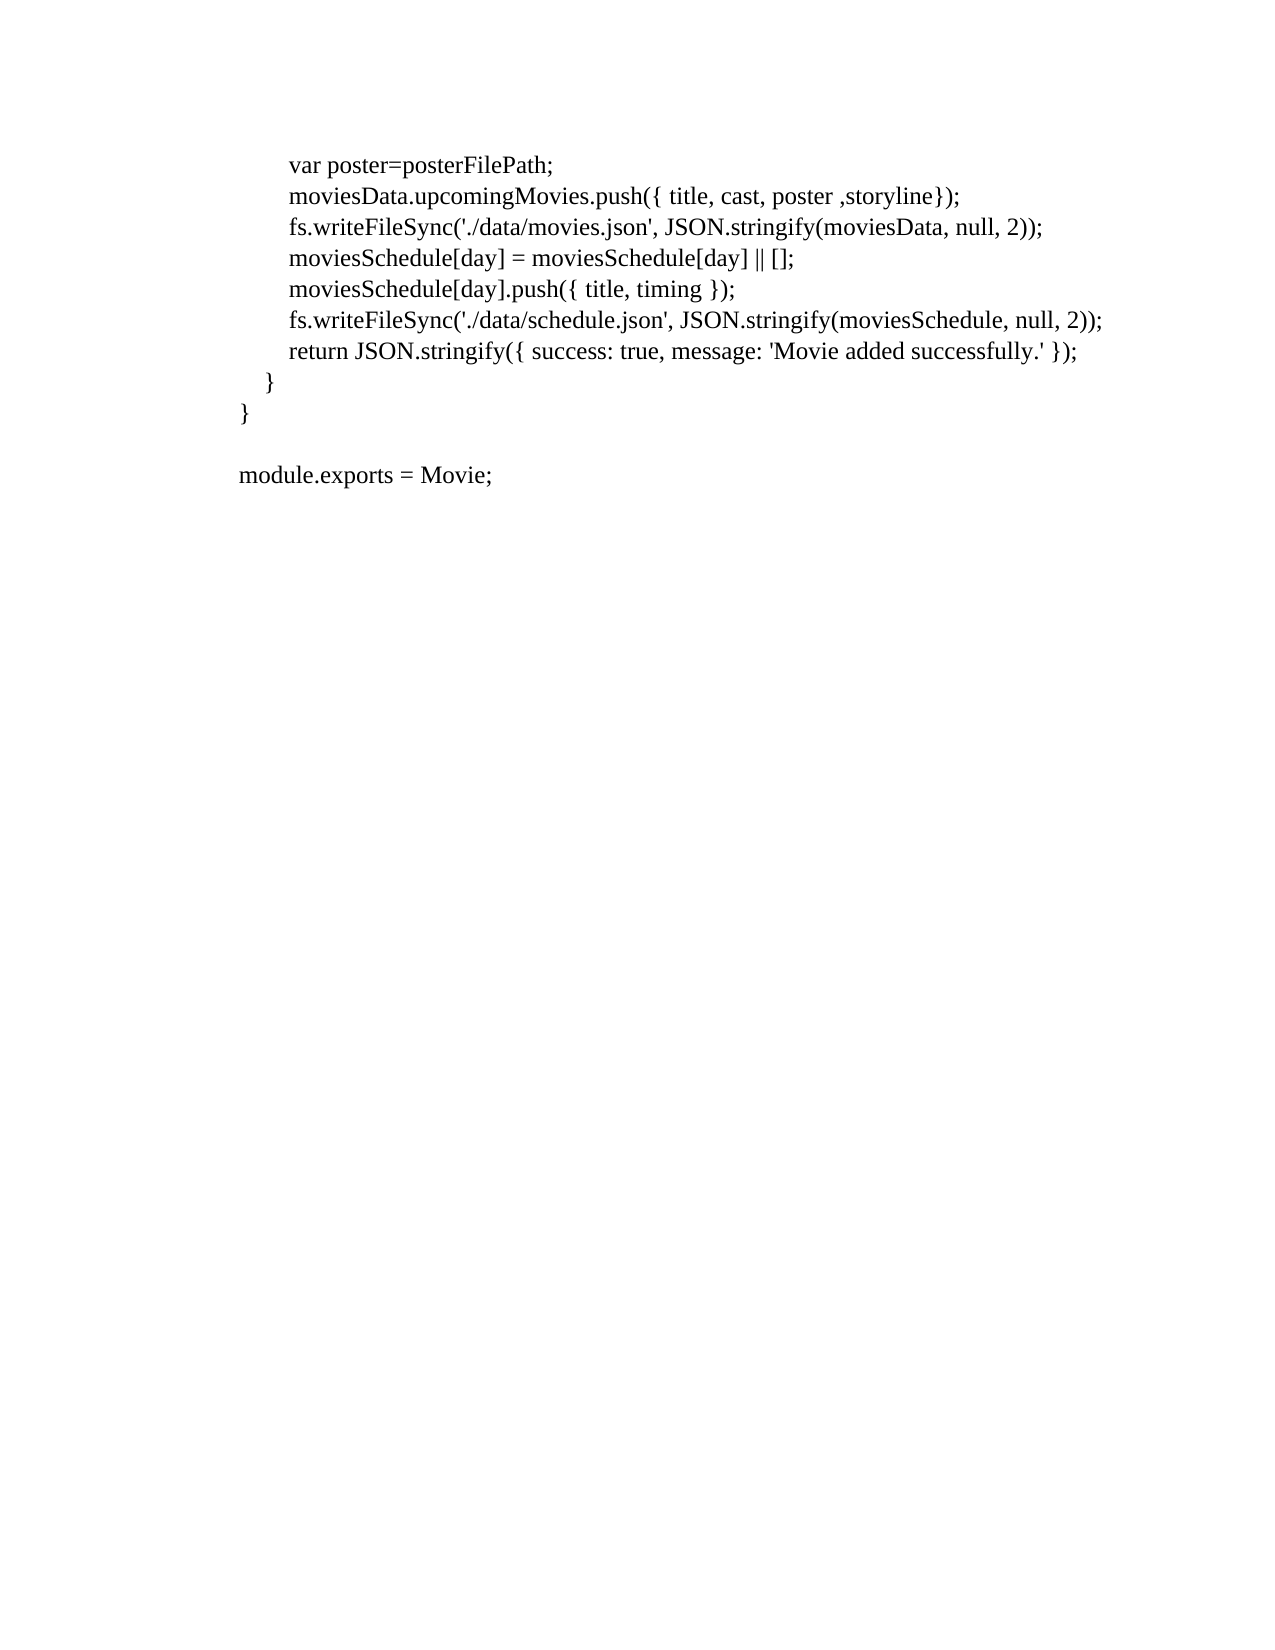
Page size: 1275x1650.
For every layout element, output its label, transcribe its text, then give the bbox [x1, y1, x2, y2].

text } [239, 367, 1125, 396]
text moviesSchedule[day].push({ title, timing }); [239, 274, 1125, 303]
text module.exports = Movie; [239, 460, 1125, 489]
text moviesData.upcomingMovies.push({ title, cast, poster ,storyline}); [239, 181, 1125, 210]
text var poster=posterFilePath; [239, 150, 1125, 179]
text fs.writeFileSync('./data/schedule.json', JSON.stringify(moviesSchedule, null, 2)); [239, 305, 1125, 334]
text return JSON.stringify({ success: true, message: 'Movie added successfully.' }); [239, 336, 1125, 365]
text } [239, 398, 1125, 427]
text moviesSchedule[day] = moviesSchedule[day] || []; [239, 243, 1125, 272]
text fs.writeFileSync('./data/movies.json', JSON.stringify(moviesData, null, 2)); [239, 212, 1125, 241]
